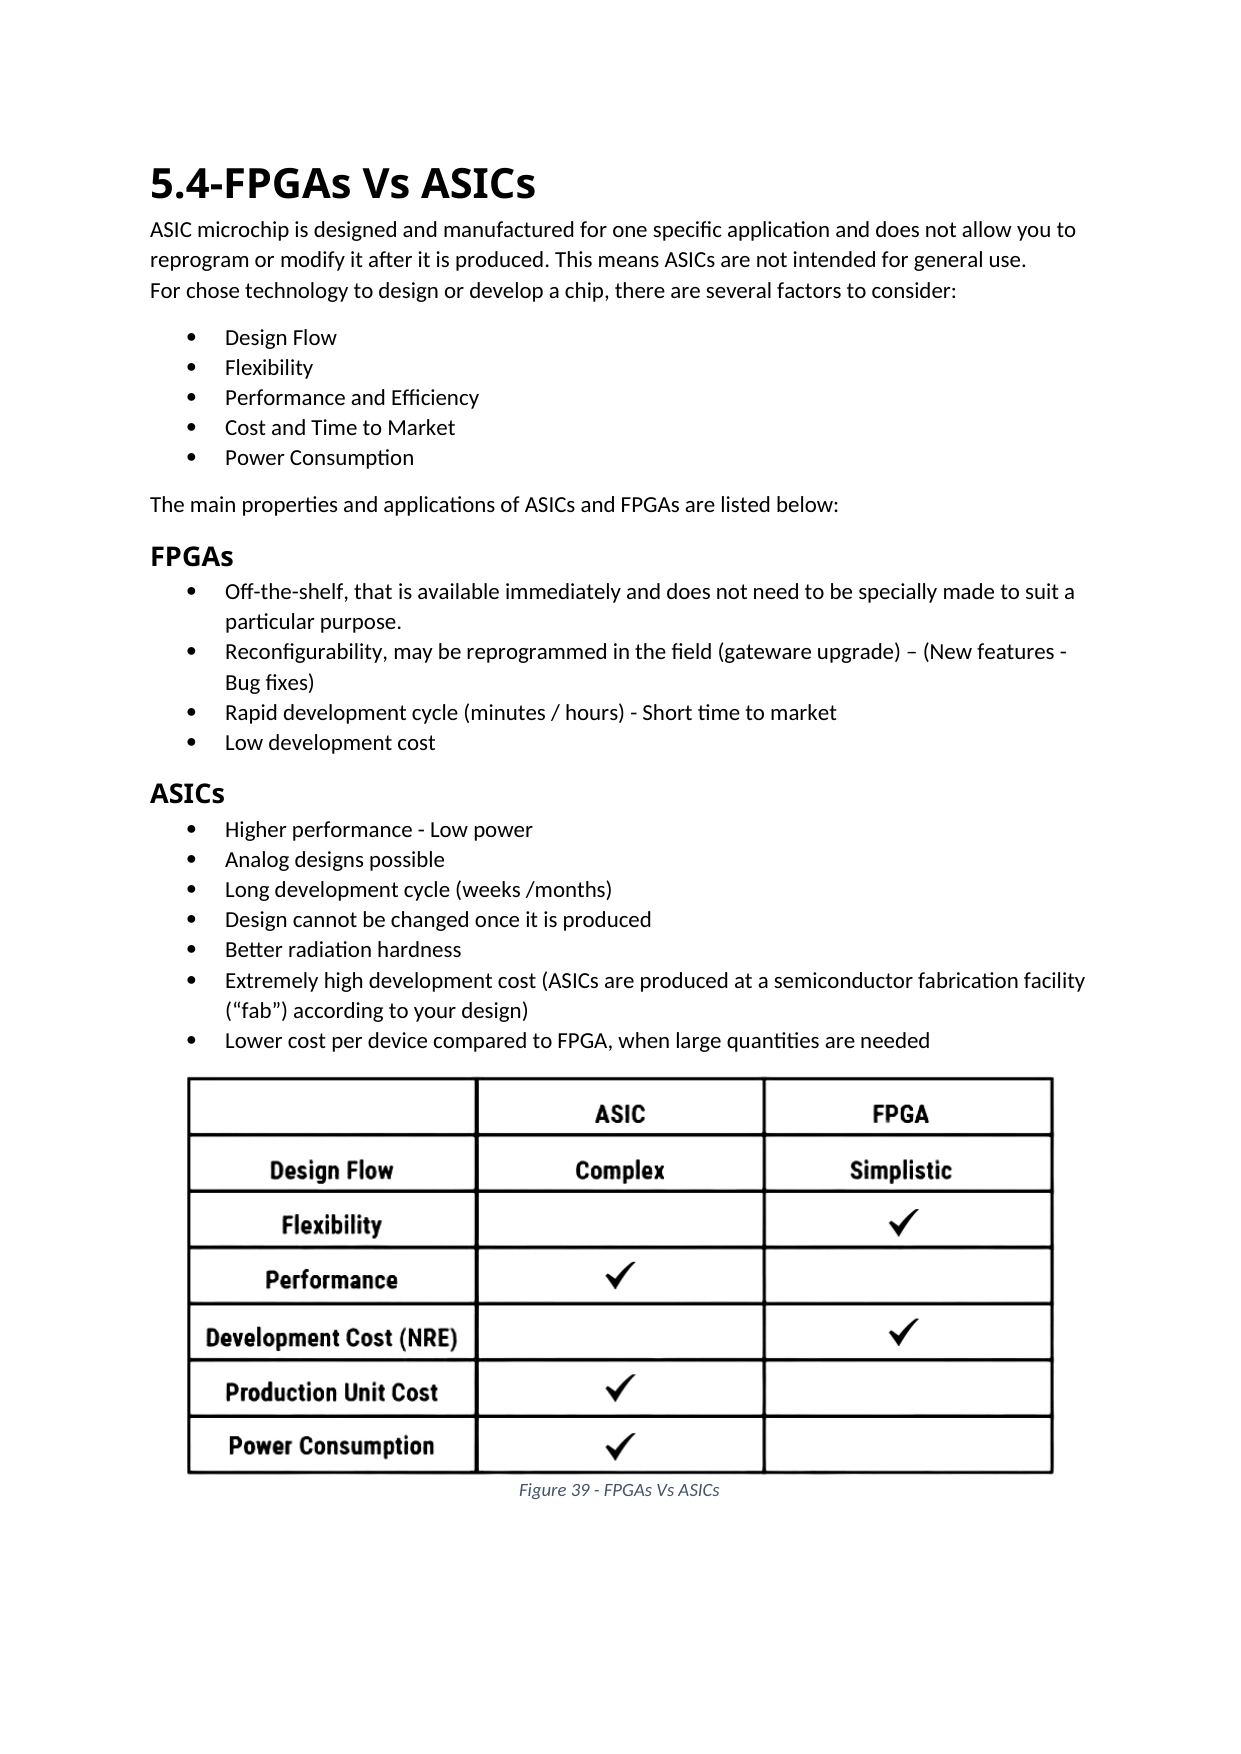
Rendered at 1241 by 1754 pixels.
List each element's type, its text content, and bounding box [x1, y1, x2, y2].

list Cost and Time to Market [187, 413, 1090, 441]
text The main properties and applications of ASICs and FPGAs are listed below: [150, 490, 1090, 518]
subtitle 5.4-FPGAs Vs ASICs [150, 154, 1090, 211]
text ASIC microchip is designed and manufactured for one specific application and does not allow you to reprogram or modify it after it is produced. This means ASICs are not intended for general use. [150, 215, 1090, 274]
text Figure - FPGAs Vs ASICs [150, 1478, 1090, 1501]
list Performance and Efficiency [187, 383, 1090, 411]
list Analog designs possible [187, 845, 1090, 873]
list Lower cost per device compared to FPGA, when large quantities are needed [187, 1026, 1090, 1054]
picture [182, 1073, 1058, 1479]
list Power Consumption [187, 443, 1090, 472]
list Flexibility [187, 353, 1090, 381]
text For chose technology to design or develop a chip, there are several factors to consider: [150, 276, 1090, 304]
list Reconfigurability, may be reprogrammed in the field (gateware upgrade) – (New features - Bug fixes) [187, 637, 1090, 696]
list Design Flow [187, 323, 1090, 351]
list Design cannot be changed once it is produced [187, 905, 1090, 933]
subtitle FPGAs [150, 537, 1090, 574]
list Off-the-shelf, that is available immediately and does not need to be specially made to suit a particular purpose. [187, 577, 1090, 635]
list Extremely high development cost (ASICs are produced at a semiconductor fabrication facility (“fab”) according to your design) [187, 966, 1090, 1024]
list Better radiation hardness [187, 936, 1090, 964]
list Long development cycle (weeks /months) [187, 875, 1090, 903]
subtitle ASICs [150, 775, 1090, 812]
list Low development cost [187, 728, 1090, 756]
list Rapid development cycle (minutes / hours) - Short time to market [187, 698, 1090, 726]
list Higher performance - Low power [187, 815, 1090, 843]
